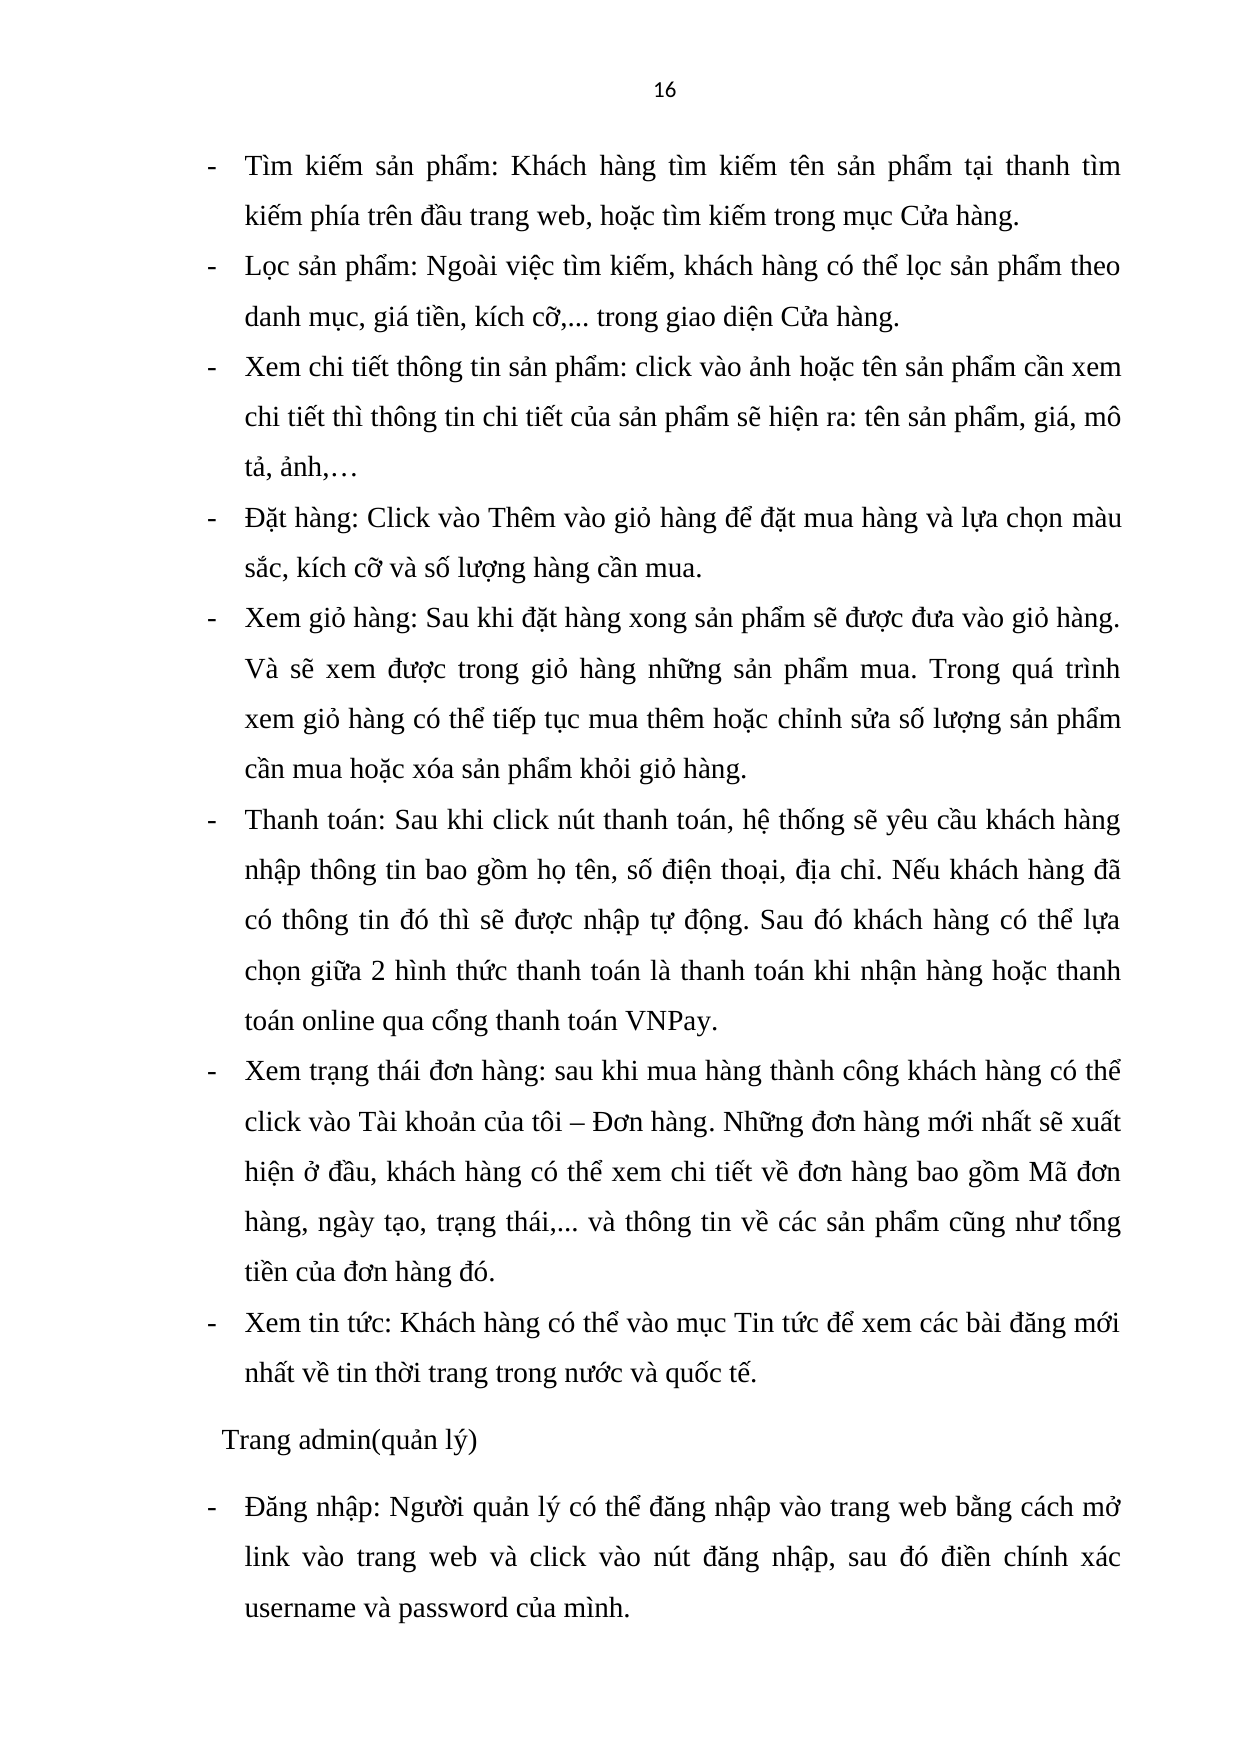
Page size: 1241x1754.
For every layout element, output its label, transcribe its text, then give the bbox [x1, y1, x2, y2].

text Trang admin(quản lý) [207, 1422, 1122, 1456]
list Lọc sản phẩm: Ngoài việc tìm kiếm, khách hàng có thể lọc sản phẩm theo danh mục, giá tiền, kích cỡ,... trong giao diện Cửa hàng. [207, 248, 1122, 332]
list Đăng nhập: Người quản lý có thể đăng nhập vào trang web bằng cách mở link vào trang web và click vào nút đăng nhập, sau đó điền chính xác username và password của mình. [207, 1489, 1122, 1623]
list Xem tin tức: Khách hàng có thể vào mục Tin tức để xem các bài đăng mới nhất về tin thời trang trong nước và quốc tế. [207, 1305, 1122, 1389]
list Xem chi tiết thông tin sản phẩm: click vào ảnh hoặc tên sản phẩm cần xem chi tiết thì thông tin chi tiết của sản phẩm sẽ hiện ra: tên sản phẩm, giá, mô tả, ảnh,… [207, 349, 1122, 483]
list Xem giỏ hàng: Sau khi đặt hàng xong sản phẩm sẽ được đưa vào giỏ hàng. Và sẽ xem được trong giỏ hàng những sản phẩm mua. Trong quá trình xem giỏ hàng có thể tiếp tục mua thêm hoặc chỉnh sửa số lượng sản phẩm cần mua hoặc xóa sản phẩm khỏi giỏ hàng. [207, 601, 1122, 785]
list Đặt hàng: Click vào Thêm vào giỏ hàng để đặt mua hàng và lựa chọn màu sắc, kích cỡ và số lượng hàng cần mua. [207, 500, 1122, 584]
list Xem trạng thái đơn hàng: sau khi mua hàng thành công khách hàng có thể click vào Tài khoản của tôi – Đơn hàng. Những đơn hàng mới nhất sẽ xuất hiện ở đầu, khách hàng có thể xem chi tiết về đơn hàng bao gồm Mã đơn hàng, ngày tạo, trạng thái,... và thông tin về các sản phẩm cũng như tổng tiền của đơn hàng đó. [207, 1053, 1122, 1288]
list Tìm kiếm sản phẩm: Khách hàng tìm kiếm tên sản phẩm tại thanh tìm kiếm phía trên đầu trang web, hoặc tìm kiếm trong mục Cửa hàng. [207, 148, 1122, 232]
list Thanh toán: Sau khi click nút thanh toán, hệ thống sẽ yêu cầu khách hàng nhập thông tin bao gồm họ tên, số điện thoại, địa chỉ. Nếu khách hàng đã có thông tin đó thì sẽ được nhập tự động. Sau đó khách hàng có thể lựa chọn giữa 2 hình thức thanh toán là thanh toán khi nhận hàng hoặc thanh toán online qua cổng thanh toán VNPay. [207, 802, 1122, 1037]
